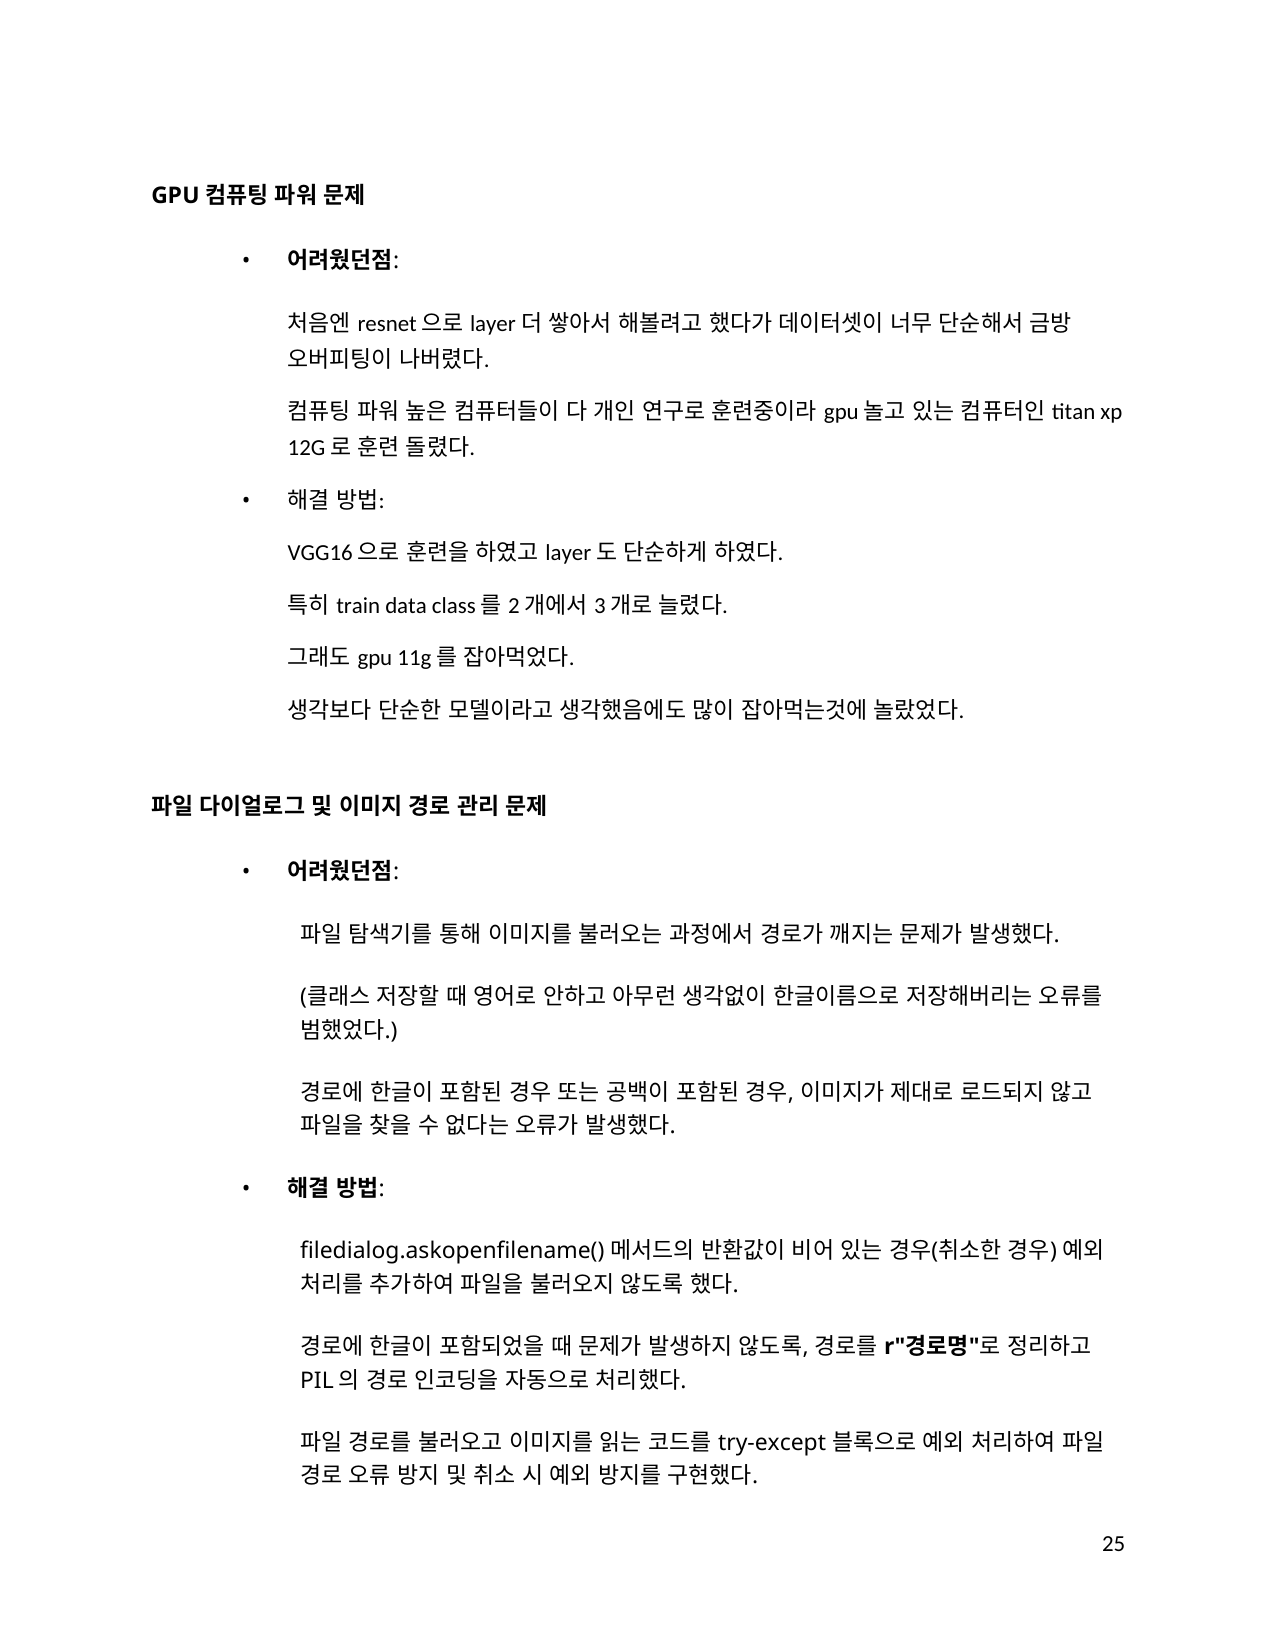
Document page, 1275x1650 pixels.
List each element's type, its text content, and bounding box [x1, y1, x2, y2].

text 파일 경로를 불러오고 이미지를 읽는 코드를 try-except 블록으로 예외 처리하여 파일 경로 오류 방지 및 취소 시 예외 방지를 구현했다. [300, 1424, 1125, 1491]
text VGG16으로 훈련을 하였고 layer도 단순하게 하였다. [287, 534, 1125, 567]
text filedialog.askopenfilename() 메서드의 반환값이 비어 있는 경우(취소한 경우) 예외 처리를 추가하여 파일을 불러오지 않도록 했다. [300, 1232, 1125, 1299]
text 경로에 한글이 포함되었을 때 문제가 발생하지 않도록, 경로를 r"경로명"로 정리하고 PIL의 경로 인코딩을 자동으로 처리했다. [300, 1328, 1125, 1395]
list 컴퓨팅 파워 높은 컴퓨터들이 다 개인 연구로 훈련중이라 gpu 놀고 있는 컴퓨터인 titan xp 12G로 훈련 돌렸다. [287, 393, 1125, 462]
subtitle 파일 다이얼로그 및 이미지 경로 관리 문제 [151, 788, 1125, 821]
subtitle GPU 컴퓨팅 파워 문제 [151, 177, 1125, 211]
text 그래도 gpu 11g를 잡아먹었다. [287, 639, 1125, 672]
text 생각보다 단순한 모델이라고 생각했음에도 많이 잡아먹는것에 놀랐었다. [287, 692, 1125, 725]
list 처음엔 resnet으로 layer 더 쌓아서 해볼려고 했다가 데이터셋이 너무 단순해서 금방 오버피팅이 나버렸다. [287, 305, 1125, 374]
list 어려웠던점: [242, 242, 1125, 276]
text 경로에 한글이 포함된 경우 또는 공백이 포함된 경우, 이미지가 제대로 로드되지 않고 파일을 찾을 수 없다는 오류가 발생했다. [300, 1074, 1125, 1141]
text 특히 train data class를 2개에서 3개로 늘렸다. [287, 587, 1125, 620]
list 해결 방법: [242, 1170, 1125, 1203]
list 해결 방법: [242, 481, 1125, 515]
text (클래스 저장할 때 영어로 안하고 아무런 생각없이 한글이름으로 저장해버리는 오류를 범했었다.) [300, 978, 1125, 1045]
list 어려웠던점: [242, 853, 1125, 886]
text 파일 탐색기를 통해 이미지를 불러오는 과정에서 경로가 깨지는 문제가 발생했다. [300, 916, 1125, 949]
